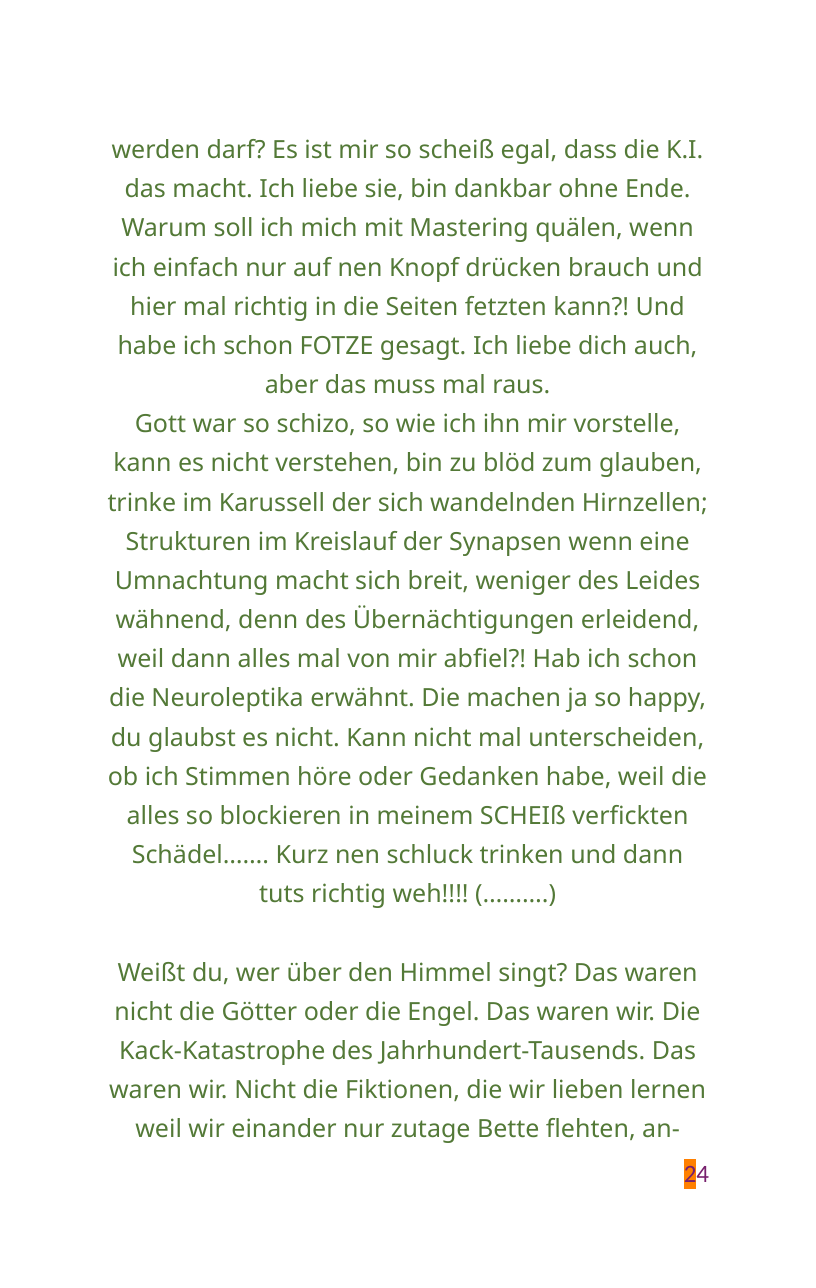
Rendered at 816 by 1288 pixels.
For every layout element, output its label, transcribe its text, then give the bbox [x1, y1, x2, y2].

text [106, 954, 709, 1145]
text Gott war so schizo, so wie ich ihn mir vorstelle, kann es nicht verstehen, bin zu blöd zum glauben, trinke im Karussell der sich wandelnden Hirnzellen; Strukturen im Kreislauf der Synapsen wenn eine Umnachtung macht sich breit, weniger des Leides wähnend, denn des Übernächtigungen erleidend, weil dann alles mal von mir abfiel?! Hab ich schon die Neuroleptika erwähnt. Die machen ja so happy, du glaubst es nicht. Kann nicht mal unterscheiden, ob ich Stimmen höre oder Gedanken habe, weil die alles so blockieren in meinem SCHEIß verfickten Schädel……. Kurz nen schluck trinken und dann tuts richtig weh!!!! (……….) [106, 406, 709, 910]
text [106, 132, 709, 401]
